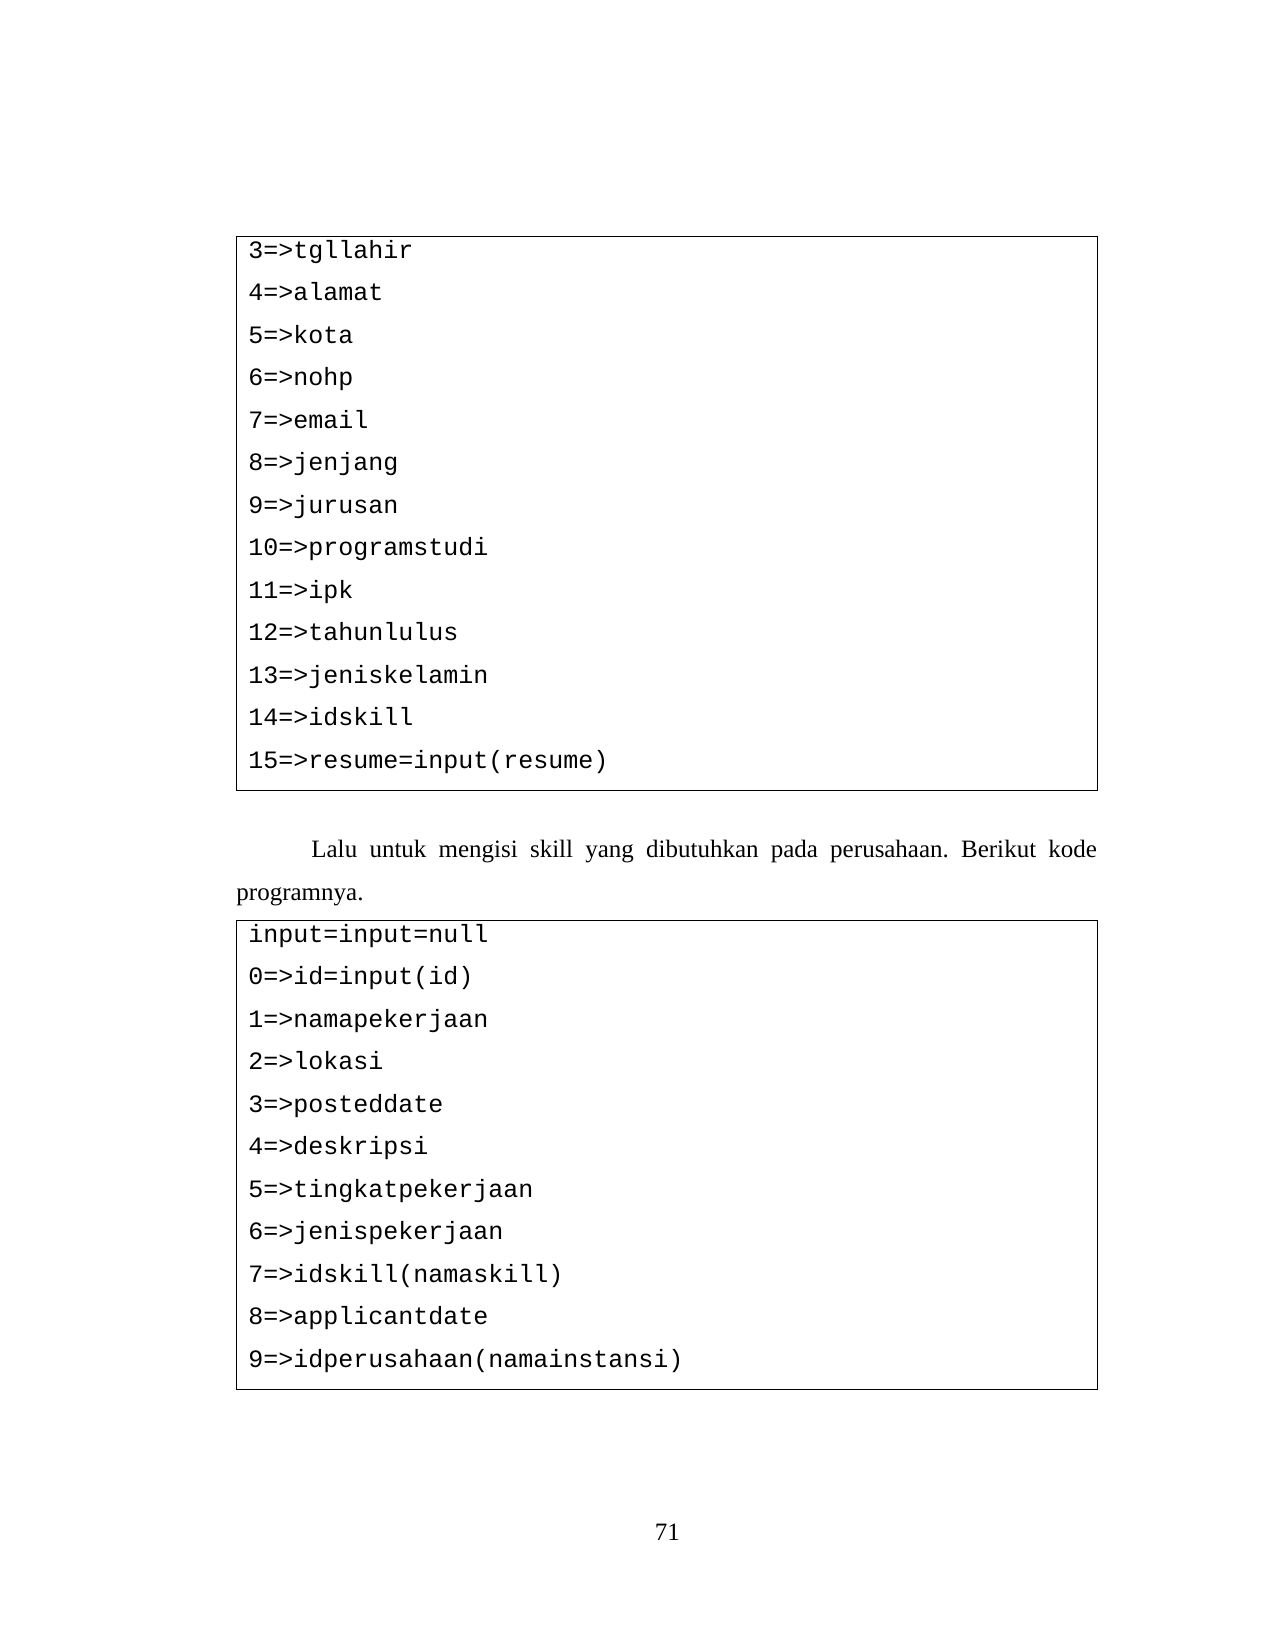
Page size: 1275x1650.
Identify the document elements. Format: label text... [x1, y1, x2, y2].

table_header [237, 237, 1097, 790]
table_header input=input=null 0=>id=input(id) 1=>namapekerjaan 2=>lokasi 3=>posteddate 4=>deskripsi 5=>tingkatpekerjaan 6=>jenispekerjaan 7=>idskill(namaskill) 8=>applicantdate 9=>idperusahaan(namainstansi) [237, 921, 1097, 1389]
text Lalu untuk mengisi skill yang dibutuhkan pada perusahaan. Berikut kode programnya. [236, 834, 1098, 906]
